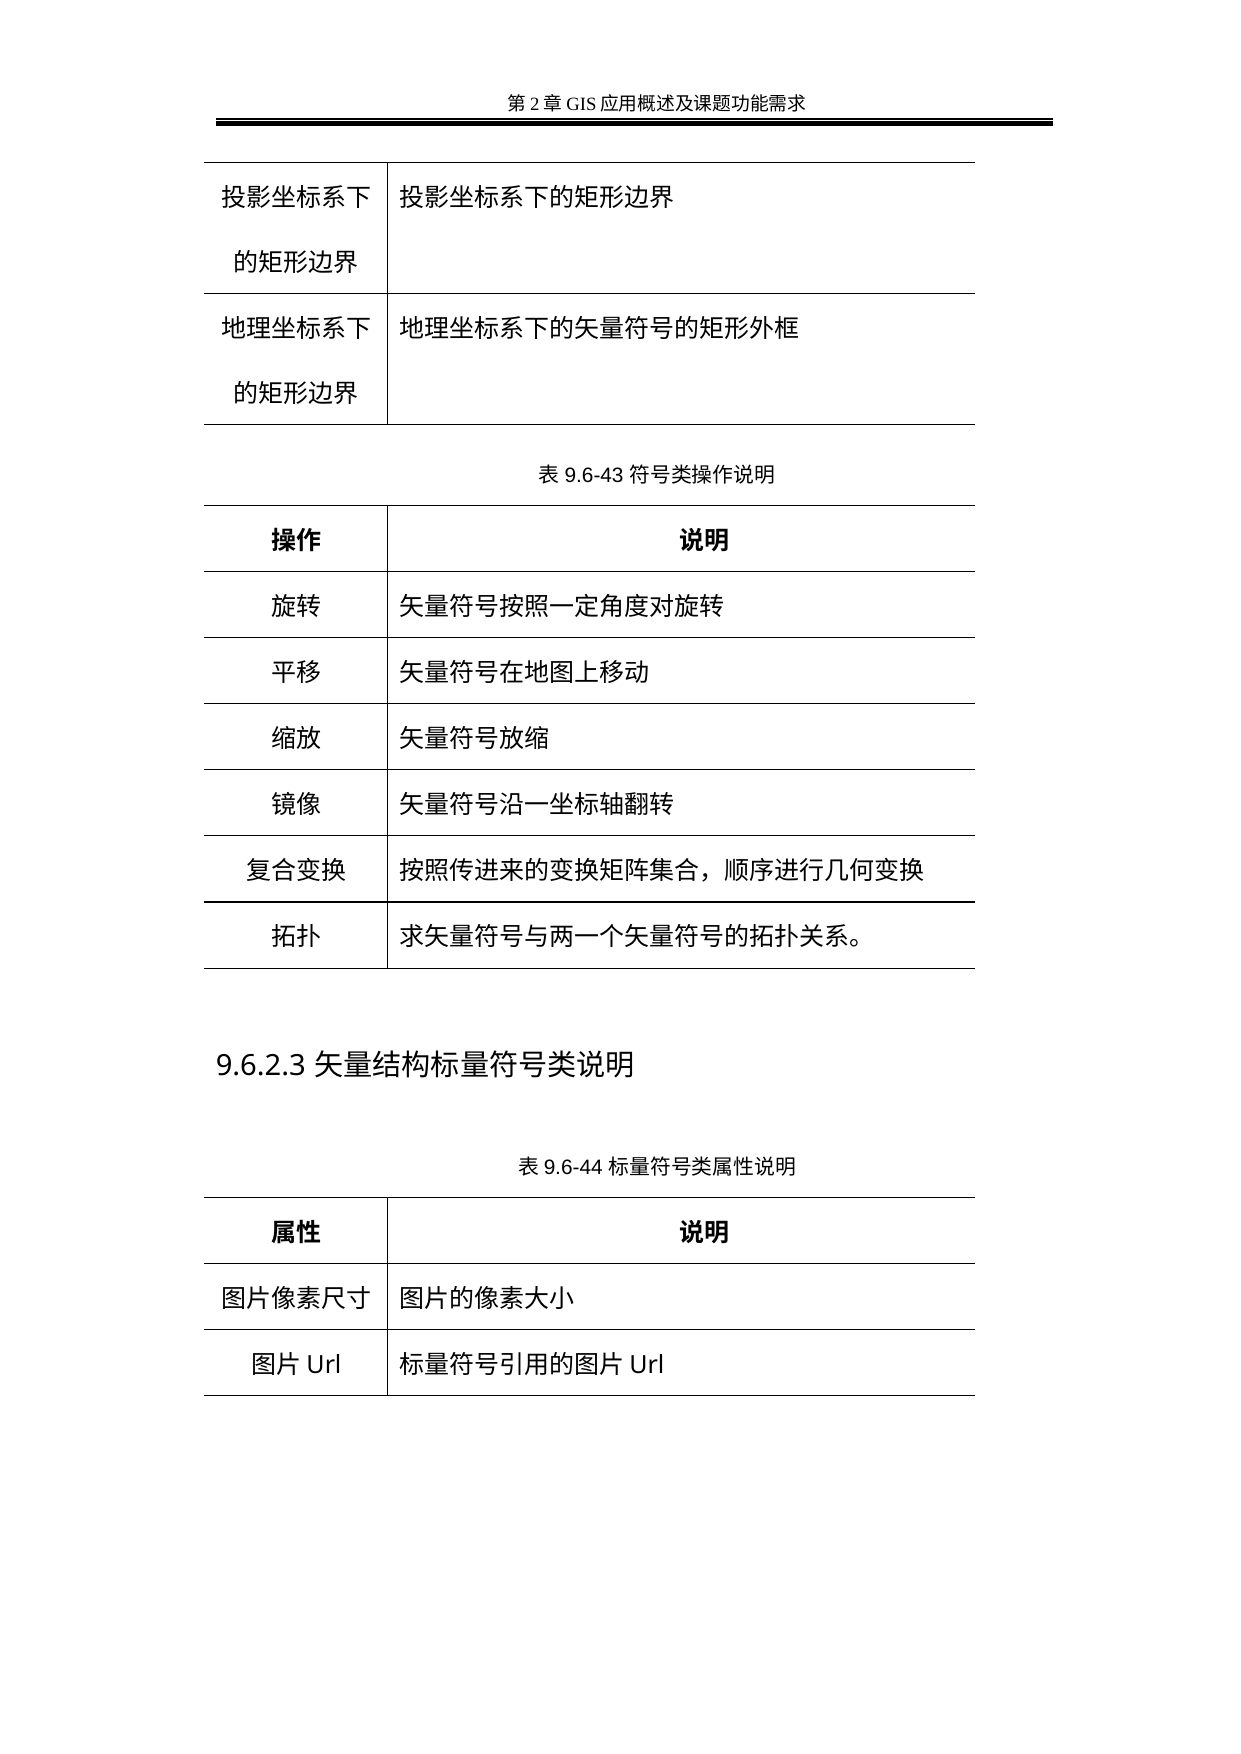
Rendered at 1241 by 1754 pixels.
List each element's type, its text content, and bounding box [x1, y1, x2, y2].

table_cell 复合变换 [204, 836, 387, 901]
table_cell 投影坐标系下的矩形边界 [388, 163, 975, 293]
table_cell 矢量符号按照一定角度对旋转 [388, 572, 975, 637]
table_cell 缩放 [204, 704, 387, 769]
table_header 属性 [204, 1198, 387, 1263]
table_cell 图片像素尺寸 [204, 1264, 387, 1329]
table_cell 图片的像素大小 [388, 1264, 975, 1329]
subtitle 矢量结构标量符号类说明 [216, 1030, 1053, 1095]
table_cell 旋转 [204, 572, 387, 637]
table_header 说明 [388, 1198, 975, 1263]
table_cell 矢量符号在地图上移动 [388, 638, 975, 703]
table_header 说明 [388, 506, 975, 571]
table_cell 投影坐标系下的矩形边界 [204, 163, 387, 293]
table_cell 地理坐标系下的矩形边界 [204, 294, 387, 424]
table_cell 镜像 [204, 770, 387, 835]
table_cell 地理坐标系下的矢量符号的矩形外框 [388, 294, 975, 424]
table_cell 矢量符号沿一坐标轴翻转 [388, 770, 975, 835]
table_header 操作 [204, 506, 387, 571]
table_cell 图片Url [204, 1330, 387, 1395]
table_cell 标量符号引用的图片Url [388, 1330, 975, 1395]
table_cell 平移 [204, 638, 387, 703]
table_cell 按照传进来的变换矩阵集合，顺序进行几何变换 [388, 836, 975, 901]
table_cell 拓扑 [204, 903, 387, 967]
table_cell 求矢量符号与两一个矢量符号的拓扑关系。 [388, 903, 975, 967]
table_cell 矢量符号放缩 [388, 704, 975, 769]
